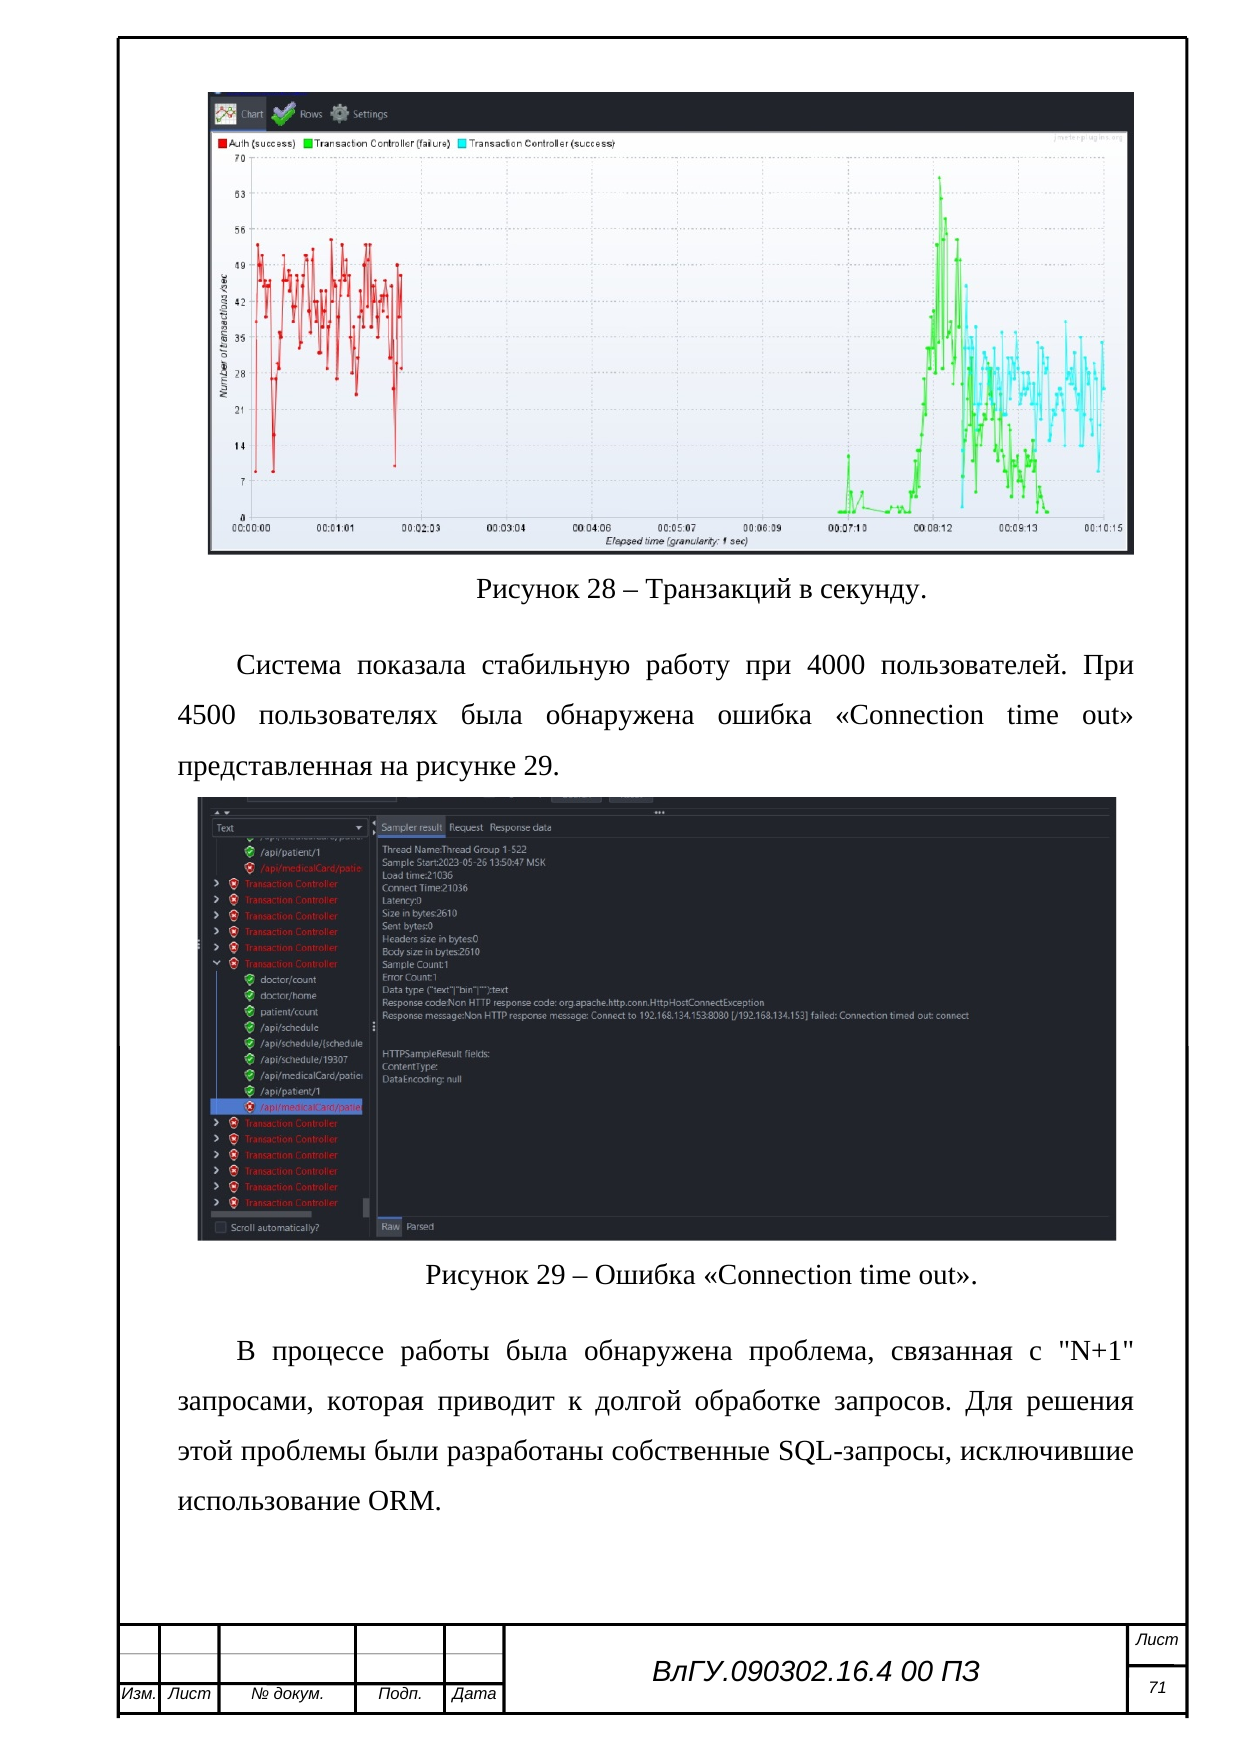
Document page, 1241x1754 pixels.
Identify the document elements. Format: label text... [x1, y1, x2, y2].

picture [197, 797, 1117, 1241]
text Система показала стабильную работу при 4000 пользователей. При 4500 пользователях была обнаружена ошибка «Connection time out» представленная на рисунке 29. [177, 647, 1135, 781]
text Рисунок 28 – Транзакций в секунду. [177, 572, 1167, 605]
picture [207, 92, 1134, 555]
text В процессе работы была обнаружена проблема, связанная с "N+1" запросами, которая приводит к долгой обработке запросов. Для решения этой проблемы были разработаны собственные SQL-запросы, исключившие использование ORM. [177, 1333, 1135, 1517]
text Рисунок 29 – Ошибка «Connection time out». [177, 1257, 1167, 1291]
